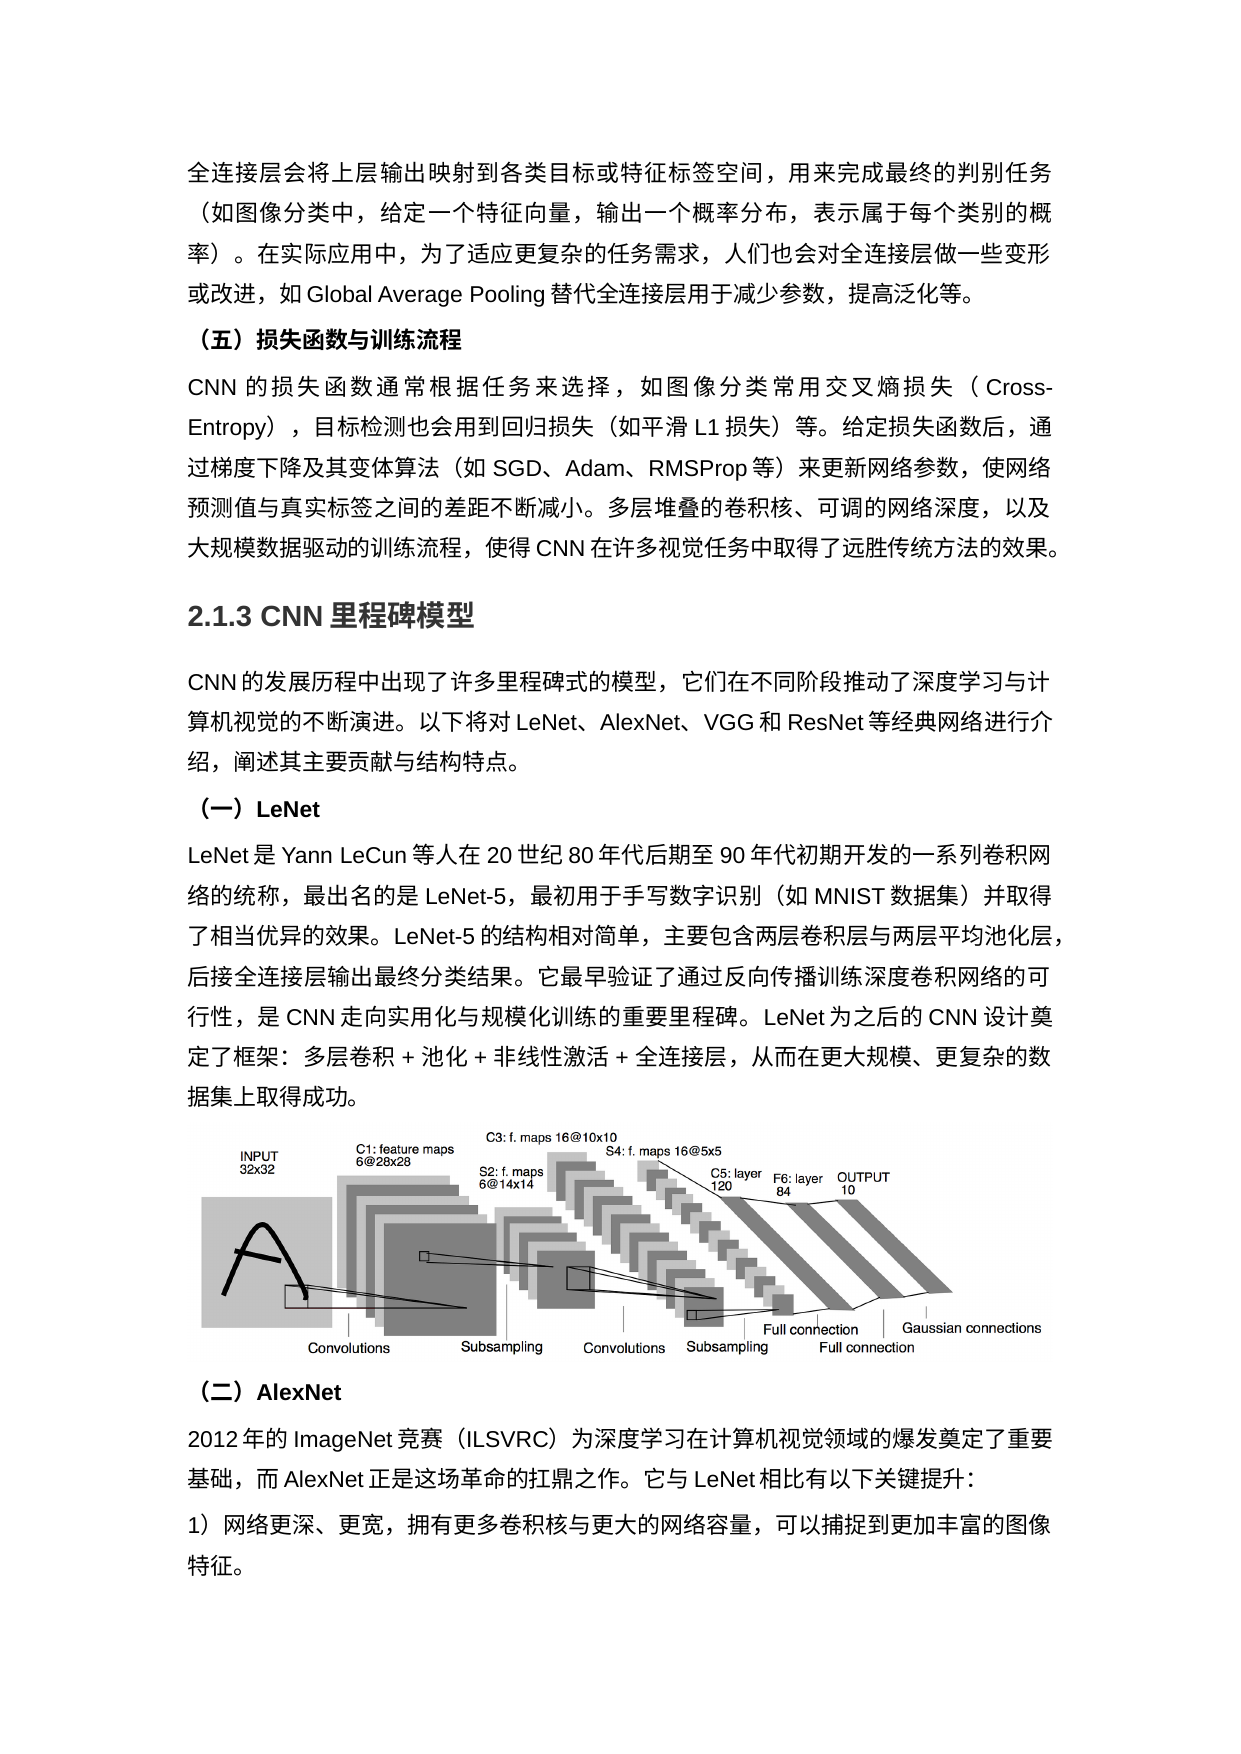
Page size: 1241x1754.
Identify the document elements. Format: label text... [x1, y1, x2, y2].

text （一）LeNet [187, 787, 1053, 828]
picture [187, 1122, 1053, 1362]
text 1）网络更深、更宽，拥有更多卷积核与更大的网络容量，可以捕捉到更加丰富的图像特征。 [187, 1504, 1053, 1584]
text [187, 151, 1053, 313]
text CNN的发展历程中出现了许多里程碑式的模型，它们在不同阶段推动了深度学习与计算机视觉的不断演进。以下将对LeNet、AlexNet、VGG和ResNet等经典网络进行介绍，阐述其主要贡献与结构特点。 [187, 660, 1053, 781]
text 2012年的ImageNet竞赛（ILSVRC）为深度学习在计算机视觉领域的爆发奠定了重要基础，而AlexNet正是这场革命的扛鼎之作。它与LeNet相比有以下关键提升： [187, 1417, 1053, 1498]
text （五）损失函数与训练流程 [187, 319, 1053, 359]
text LeNet是Yann LeCun等人在20世纪80年代后期至90年代初期开发的一系列卷积网络的统称，最出名的是LeNet-5，最初用于手写数字识别（如MNIST数据集）并取得了相当优异的效果。LeNet-5的结构相对简单，主要包含两层卷积层与两层平均池化层，后接全连接层输出最终分类结果。它最早验证了通过反向传播训练深度卷积网络的可行性，是CNN走向实用化与规模化训练的重要里程碑。LeNet为之后的CNN设计奠定了框架：多层卷积 + 池化 + 非线性激活 + 全连接层，从而在更大规模、更复杂的数据集上取得成功。 [187, 834, 1053, 1116]
text CNN的损失函数通常根据任务来选择，如图像分类常用交叉熵损失（Cross-Entropy），目标检测也会用到回归损失（如平滑L1损失）等。给定损失函数后，通过梯度下降及其变体算法（如SGD、Adam、RMSProp等）来更新网络参数，使网络预测值与真实标签之间的差距不断减小。多层堆叠的卷积核、可调的网络深度，以及大规模数据驱动的训练流程，使得CNN在许多视觉任务中取得了远胜传统方法的效果。 [187, 365, 1053, 567]
subtitle 2.1.3 CNN里程碑模型 [187, 573, 1053, 654]
text （二）AlexNet [187, 1370, 1053, 1411]
